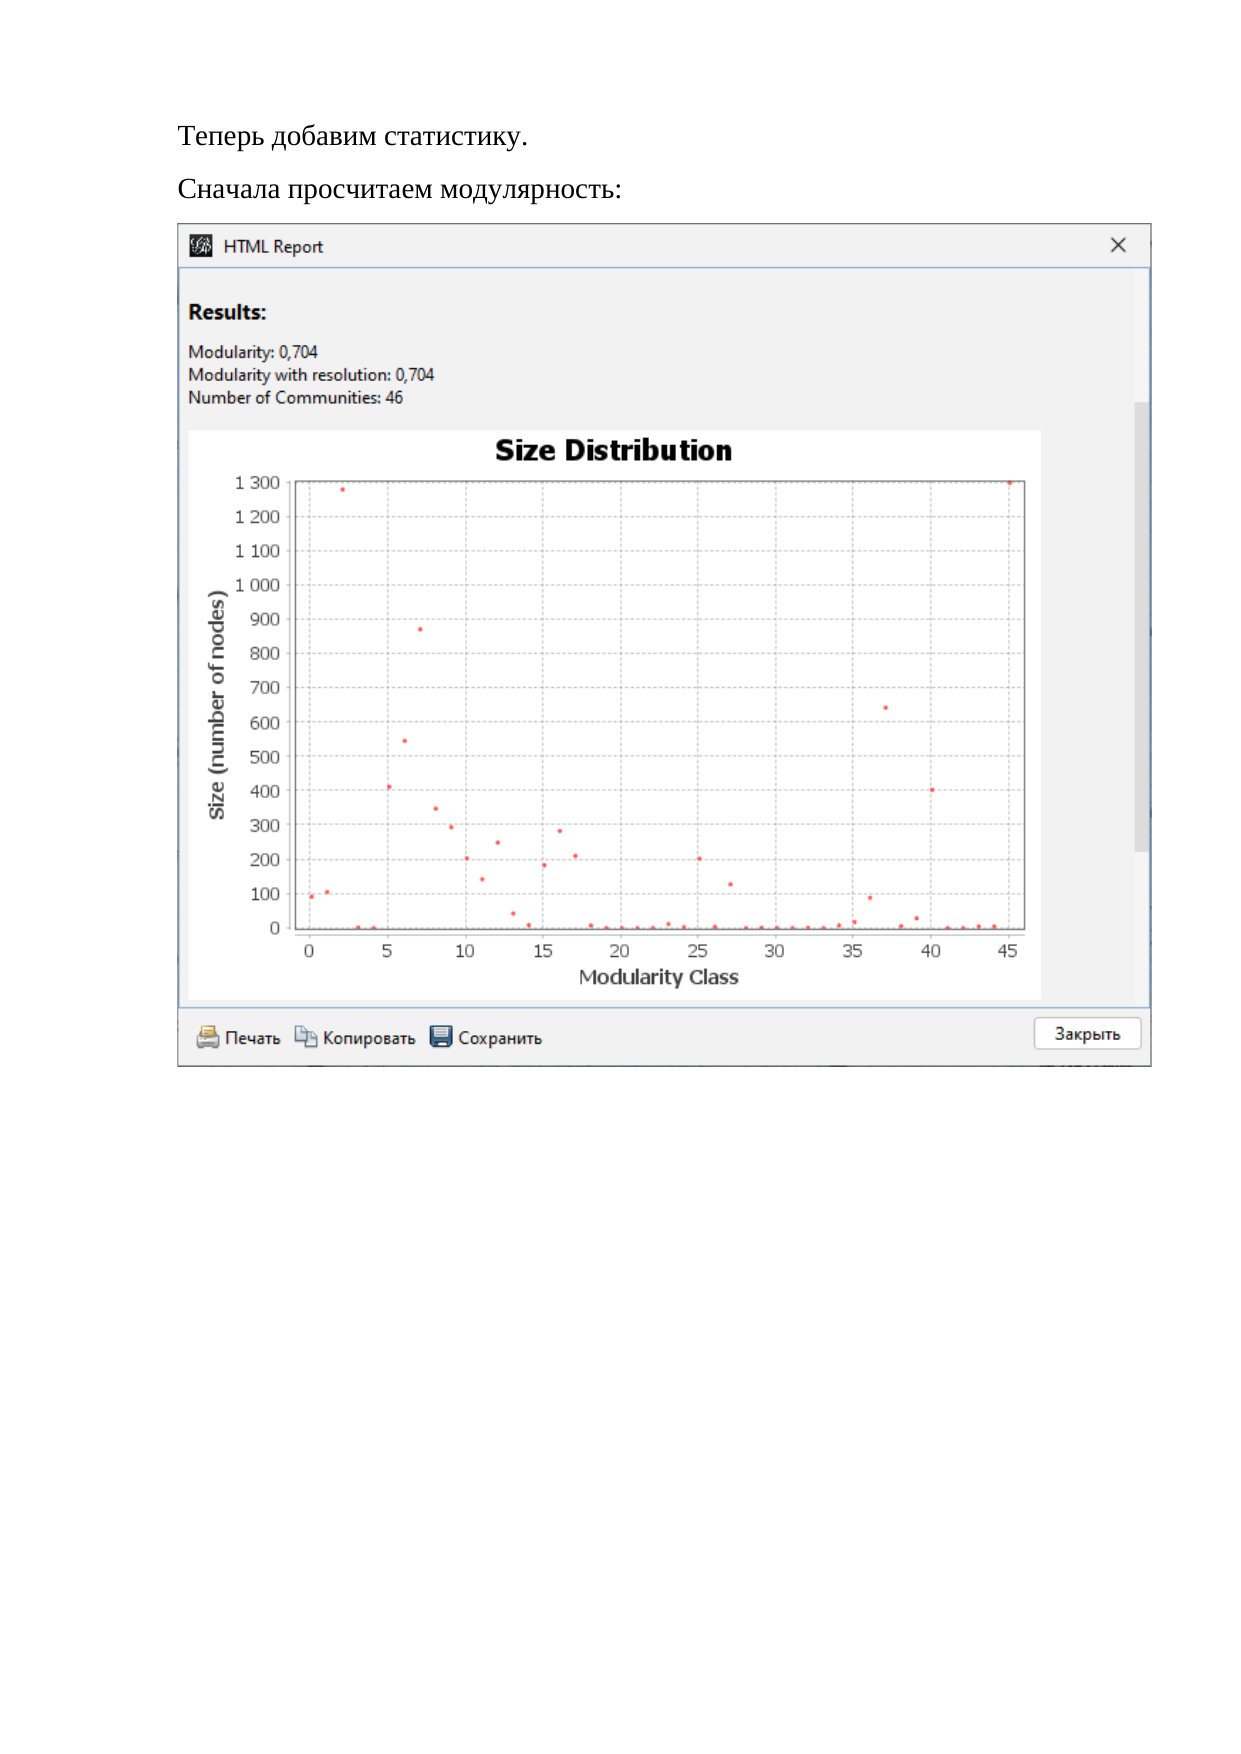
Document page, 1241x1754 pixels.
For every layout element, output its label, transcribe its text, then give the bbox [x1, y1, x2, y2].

text Сначала просчитаем модулярность: [177, 171, 1152, 204]
picture [177, 223, 1152, 1067]
text Теперь добавим статистику. [177, 118, 1152, 152]
